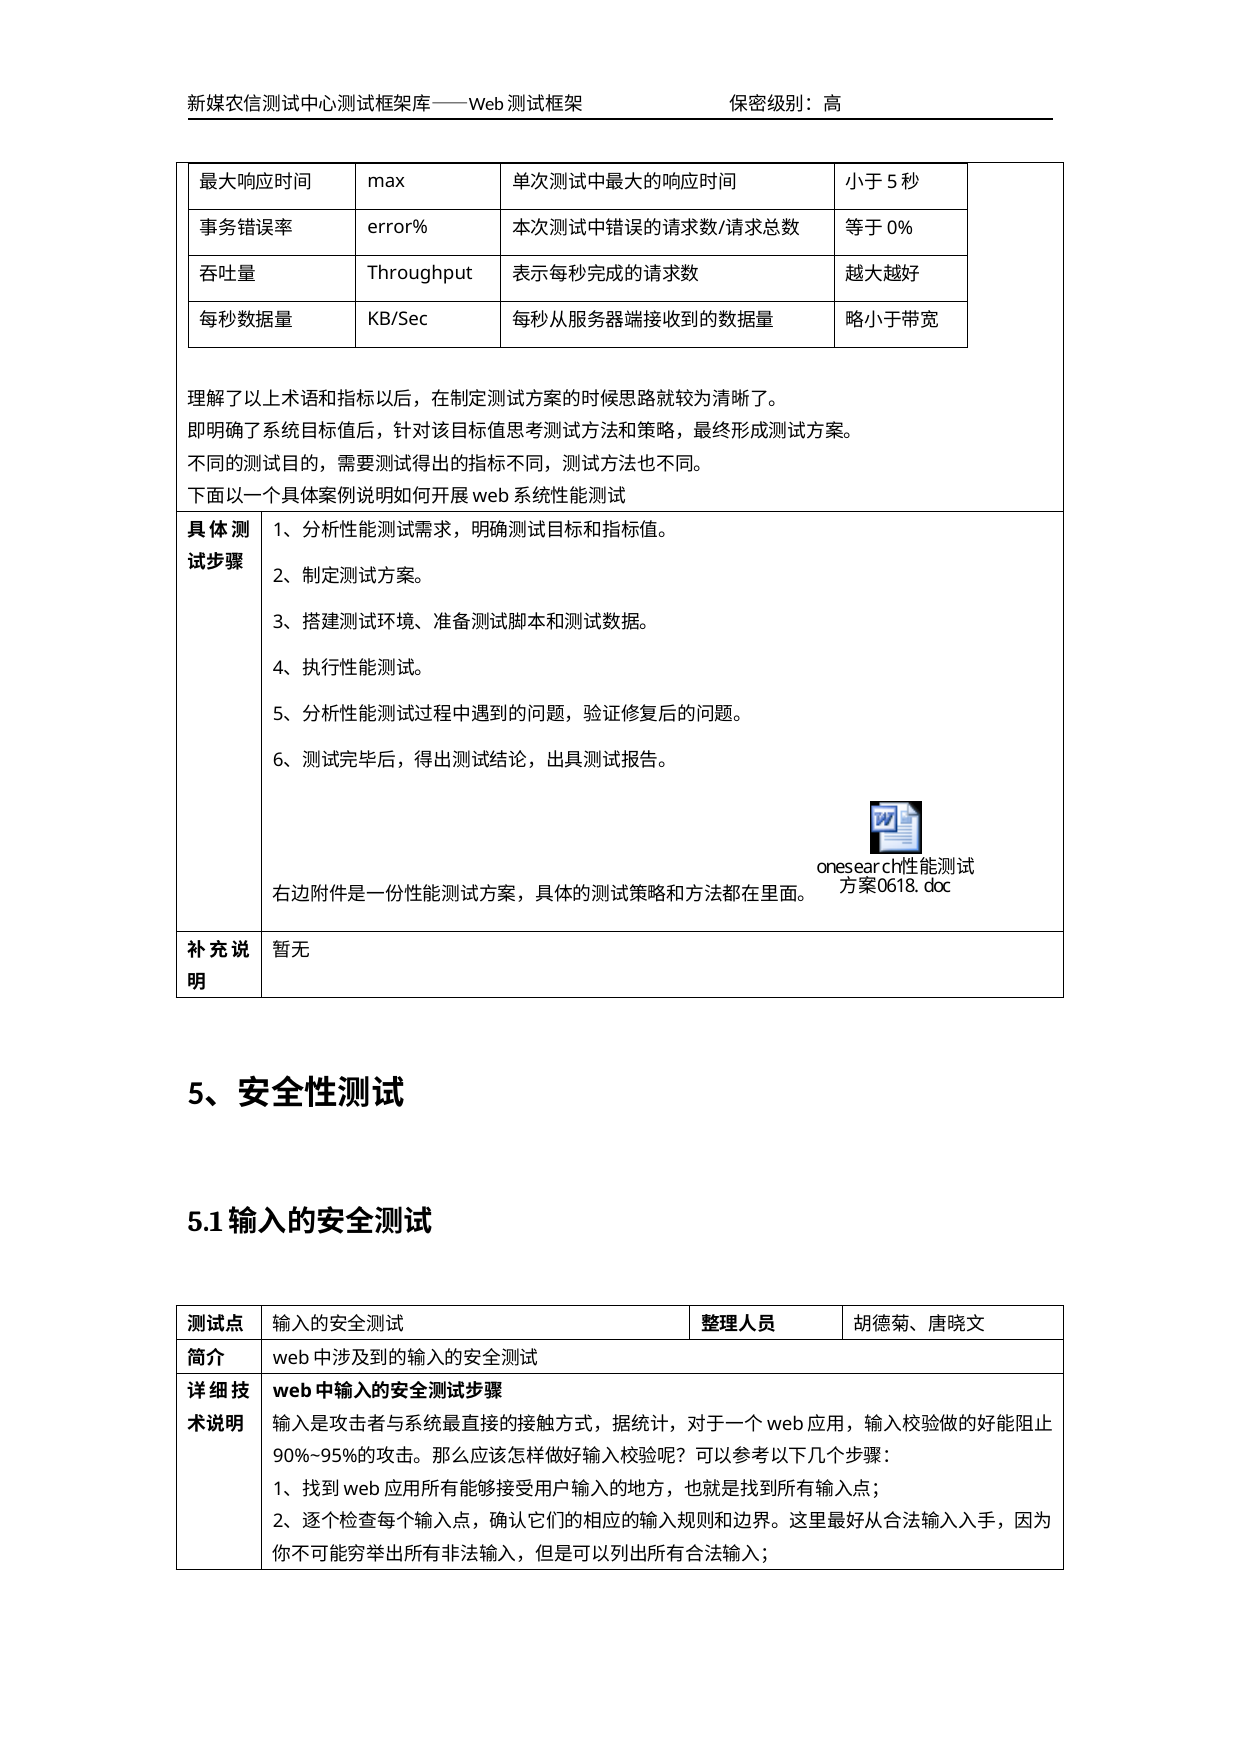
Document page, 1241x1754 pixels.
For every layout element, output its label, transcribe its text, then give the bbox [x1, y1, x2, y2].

table_header 测试点 [177, 1306, 261, 1339]
subtitle 5.1输入的安全测试 [187, 1186, 1053, 1251]
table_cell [262, 1374, 1063, 1568]
table_header 输入的安全测试 [262, 1306, 689, 1339]
table_cell 简介 [177, 1340, 261, 1372]
subtitle 5、安全性测试 [187, 1057, 1053, 1122]
table_cell 暂无 [262, 932, 1063, 997]
table_cell 1、分析性能测试需求，明确测试目标和指标值。 2、制定测试方案。 3、搭建测试环境、准备测试脚本和测试数据。 4、执行性能测试。 5、分析性能测试过程中遇到的问题，验证修复后的问题。 6、测试完毕后，得出测试结论，出具测试报告。 右边附件是一份性能测试方案，具体的测试策略和方法都在里面。 [262, 512, 1063, 931]
table_cell 详细技术说明 [177, 1374, 261, 1568]
table_cell 补充说明 [177, 932, 261, 997]
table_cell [177, 163, 1063, 511]
table_header 整理人员 [690, 1306, 842, 1339]
table_cell 具体测试步骤 [177, 512, 261, 931]
table_header 胡德菊、唐晓文 [843, 1306, 1063, 1339]
table_cell web中涉及到的输入的安全测试 [262, 1340, 1063, 1372]
